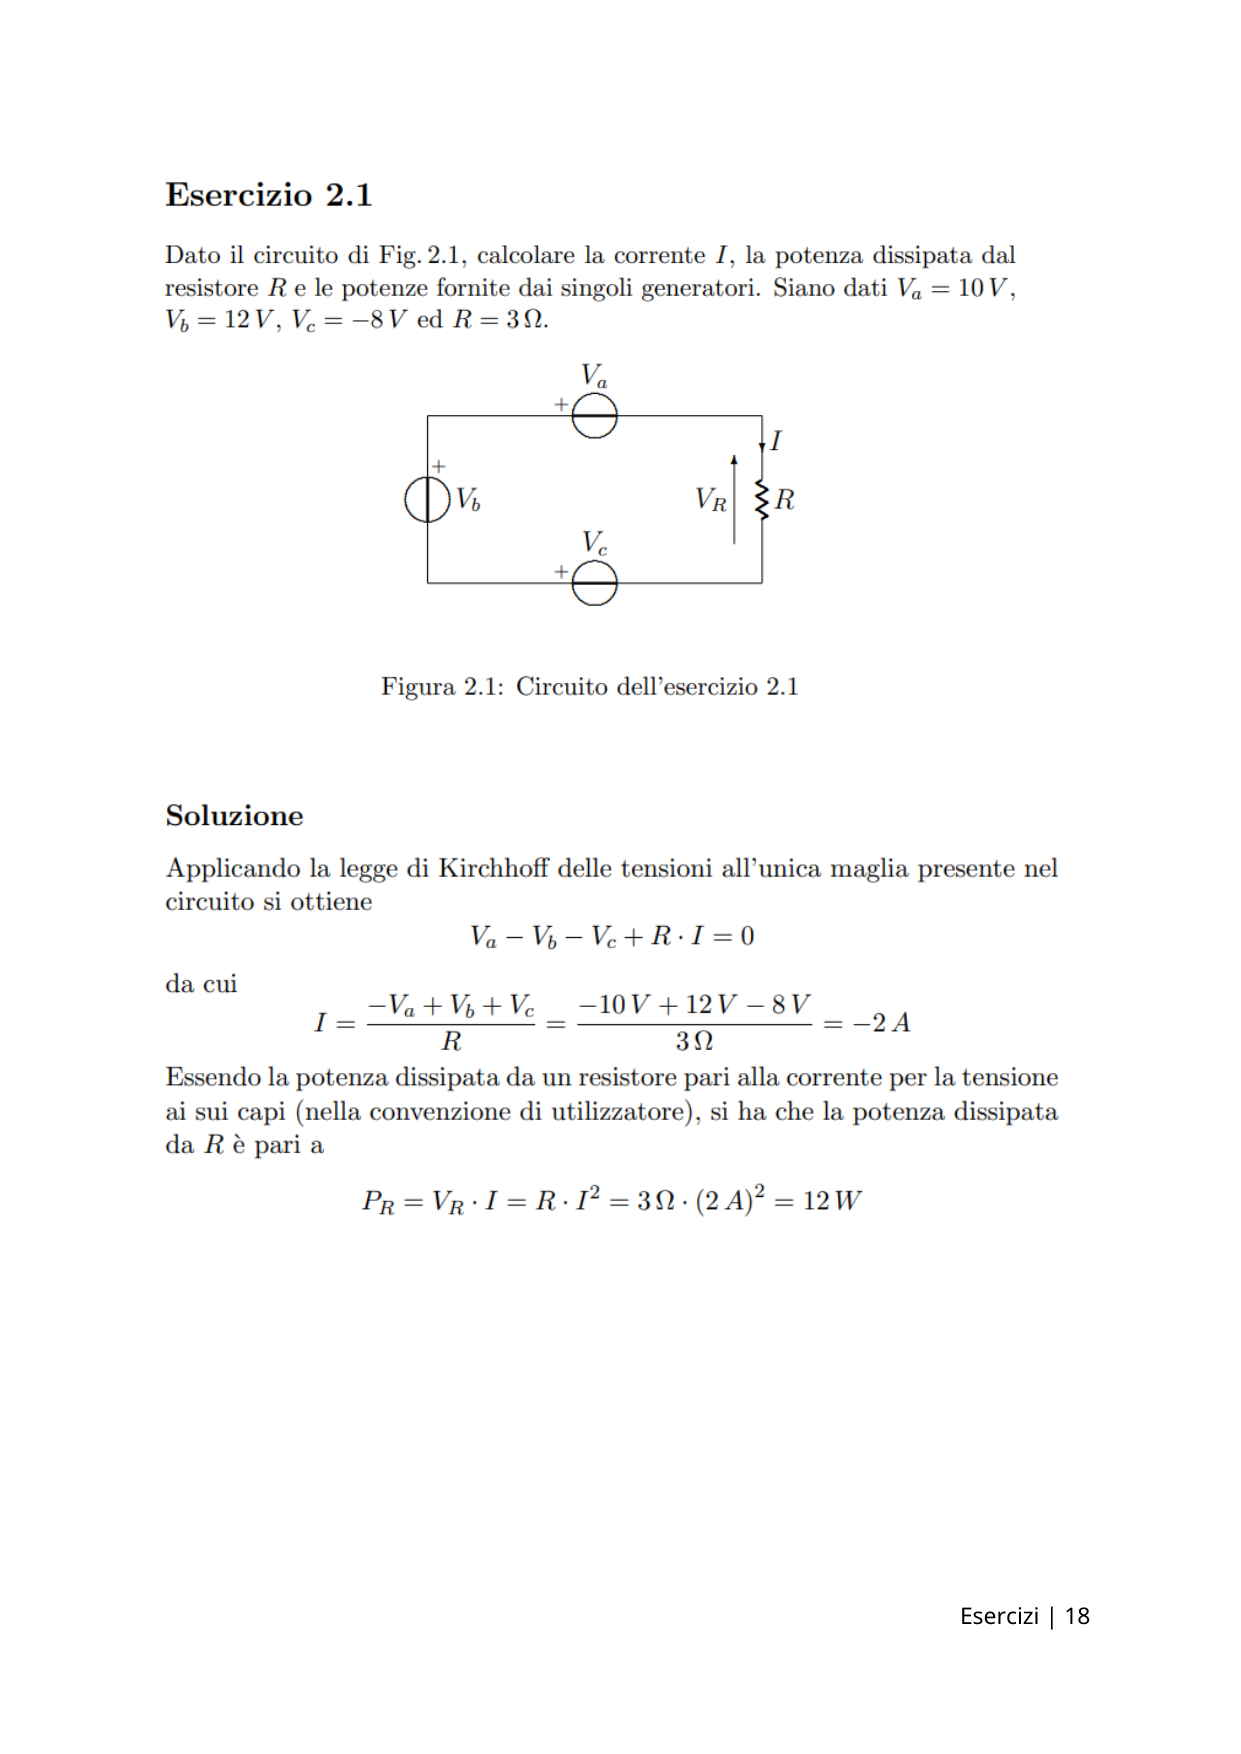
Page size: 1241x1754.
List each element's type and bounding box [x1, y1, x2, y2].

picture [150, 786, 1091, 1239]
picture [150, 166, 1091, 717]
